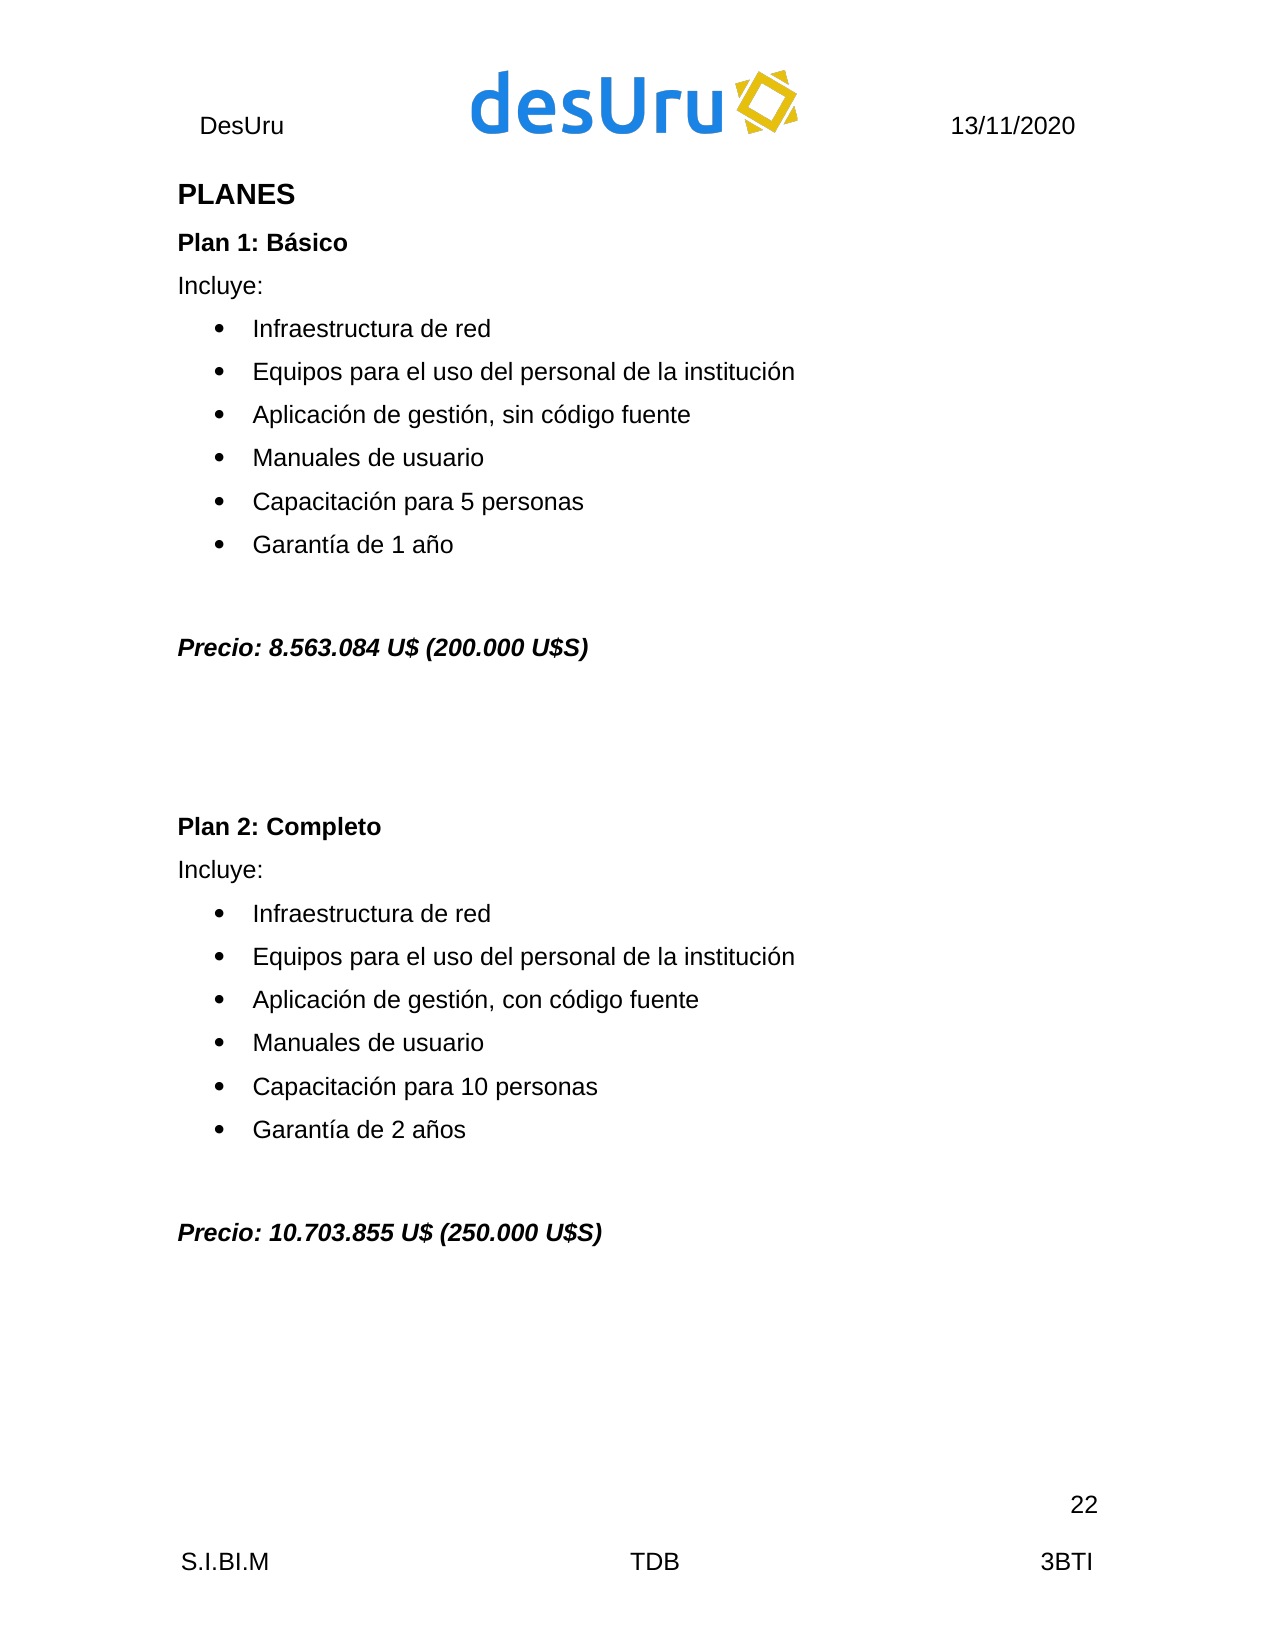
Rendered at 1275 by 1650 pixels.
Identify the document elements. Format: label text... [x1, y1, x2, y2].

text Plan 1: Básico [177, 227, 1098, 256]
list Manuales de usuario [215, 443, 1098, 472]
text Precio: 8.563.084 U$ (200.000 U$S) [177, 633, 1098, 662]
list Equipos para el uso del personal de la institución [215, 357, 1098, 386]
picture [471, 70, 798, 134]
list Garantía de 2 años [215, 1115, 1098, 1143]
text Incluye: [177, 271, 1098, 299]
list Aplicación de gestión, sin código fuente [215, 400, 1098, 429]
text Incluye: [177, 855, 1098, 884]
list Manuales de usuario [215, 1028, 1098, 1057]
list Infraestructura de red [215, 314, 1098, 343]
list Equipos para el uso del personal de la institución [215, 942, 1098, 971]
text Plan 2: Completo [177, 812, 1098, 841]
list Capacitación para 5 personas [215, 487, 1098, 516]
text PLANES [177, 177, 1098, 211]
text Precio: 10.703.855 U$ (250.000 U$S) [177, 1218, 1098, 1246]
list Infraestructura de red [215, 898, 1098, 927]
list Aplicación de gestión, con código fuente [215, 985, 1098, 1014]
list Garantía de 1 año [215, 530, 1098, 559]
list Capacitación para 10 personas [215, 1071, 1098, 1100]
